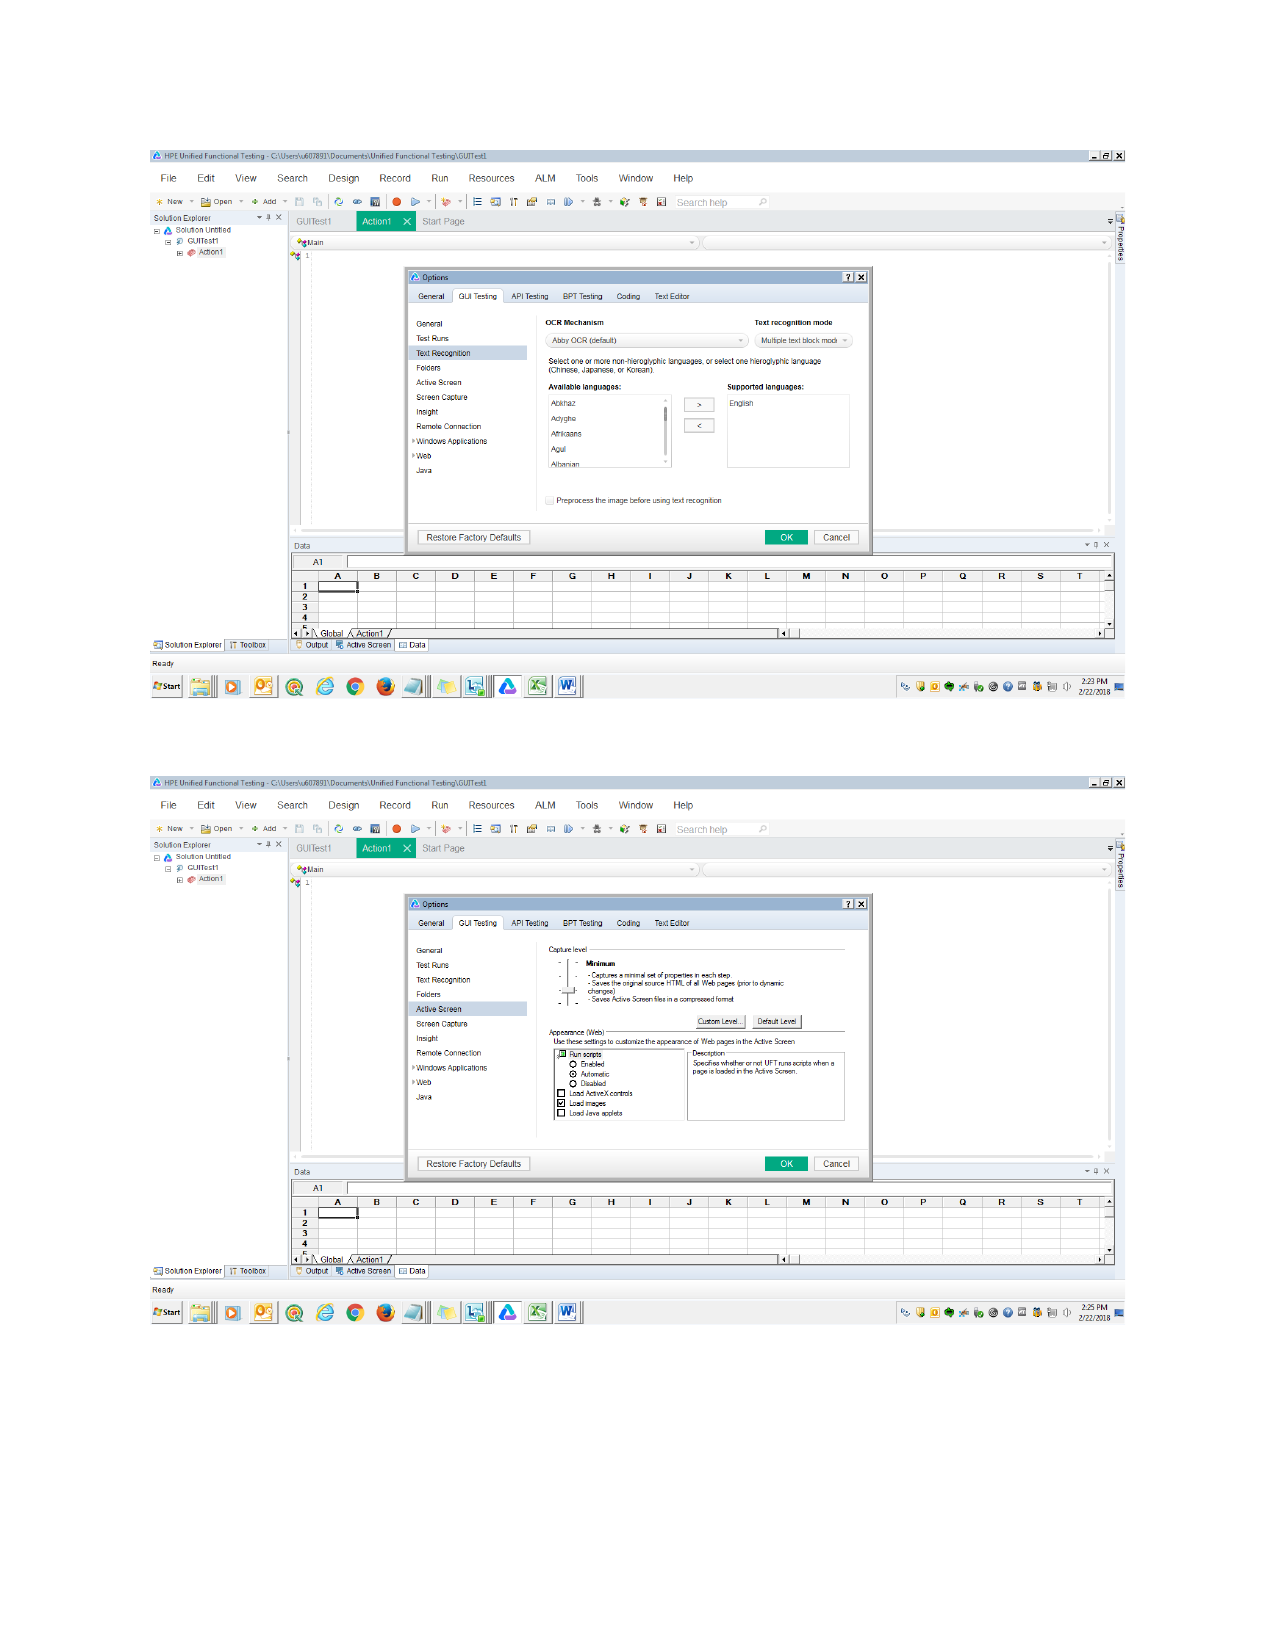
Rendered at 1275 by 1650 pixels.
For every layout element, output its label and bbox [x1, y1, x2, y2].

picture [150, 150, 1125, 699]
picture [150, 776, 1125, 1325]
